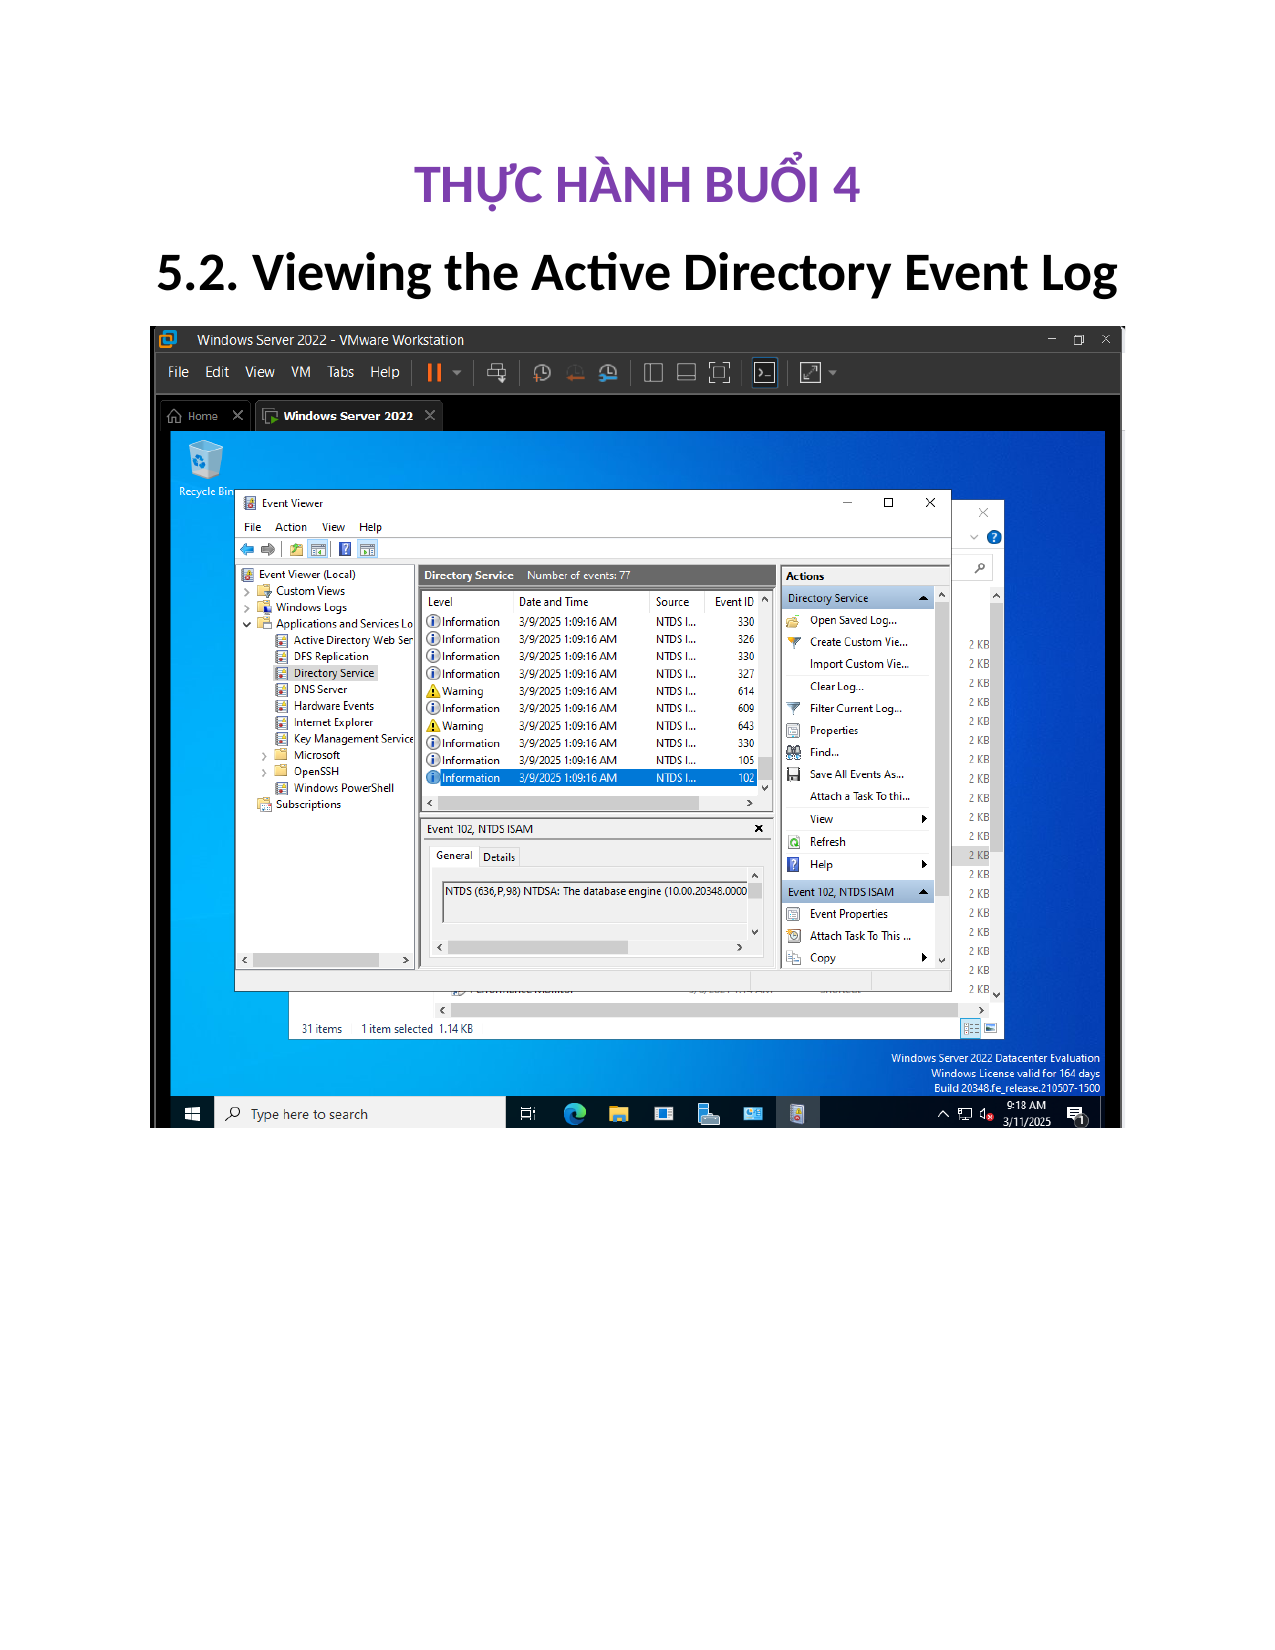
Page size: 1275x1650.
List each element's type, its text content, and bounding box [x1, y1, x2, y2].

text 5.2. Viewing the Active Directory Event Log [150, 238, 1125, 304]
picture [150, 326, 1125, 1128]
text THỰC HÀNH BUỔI 4 [150, 150, 1125, 216]
